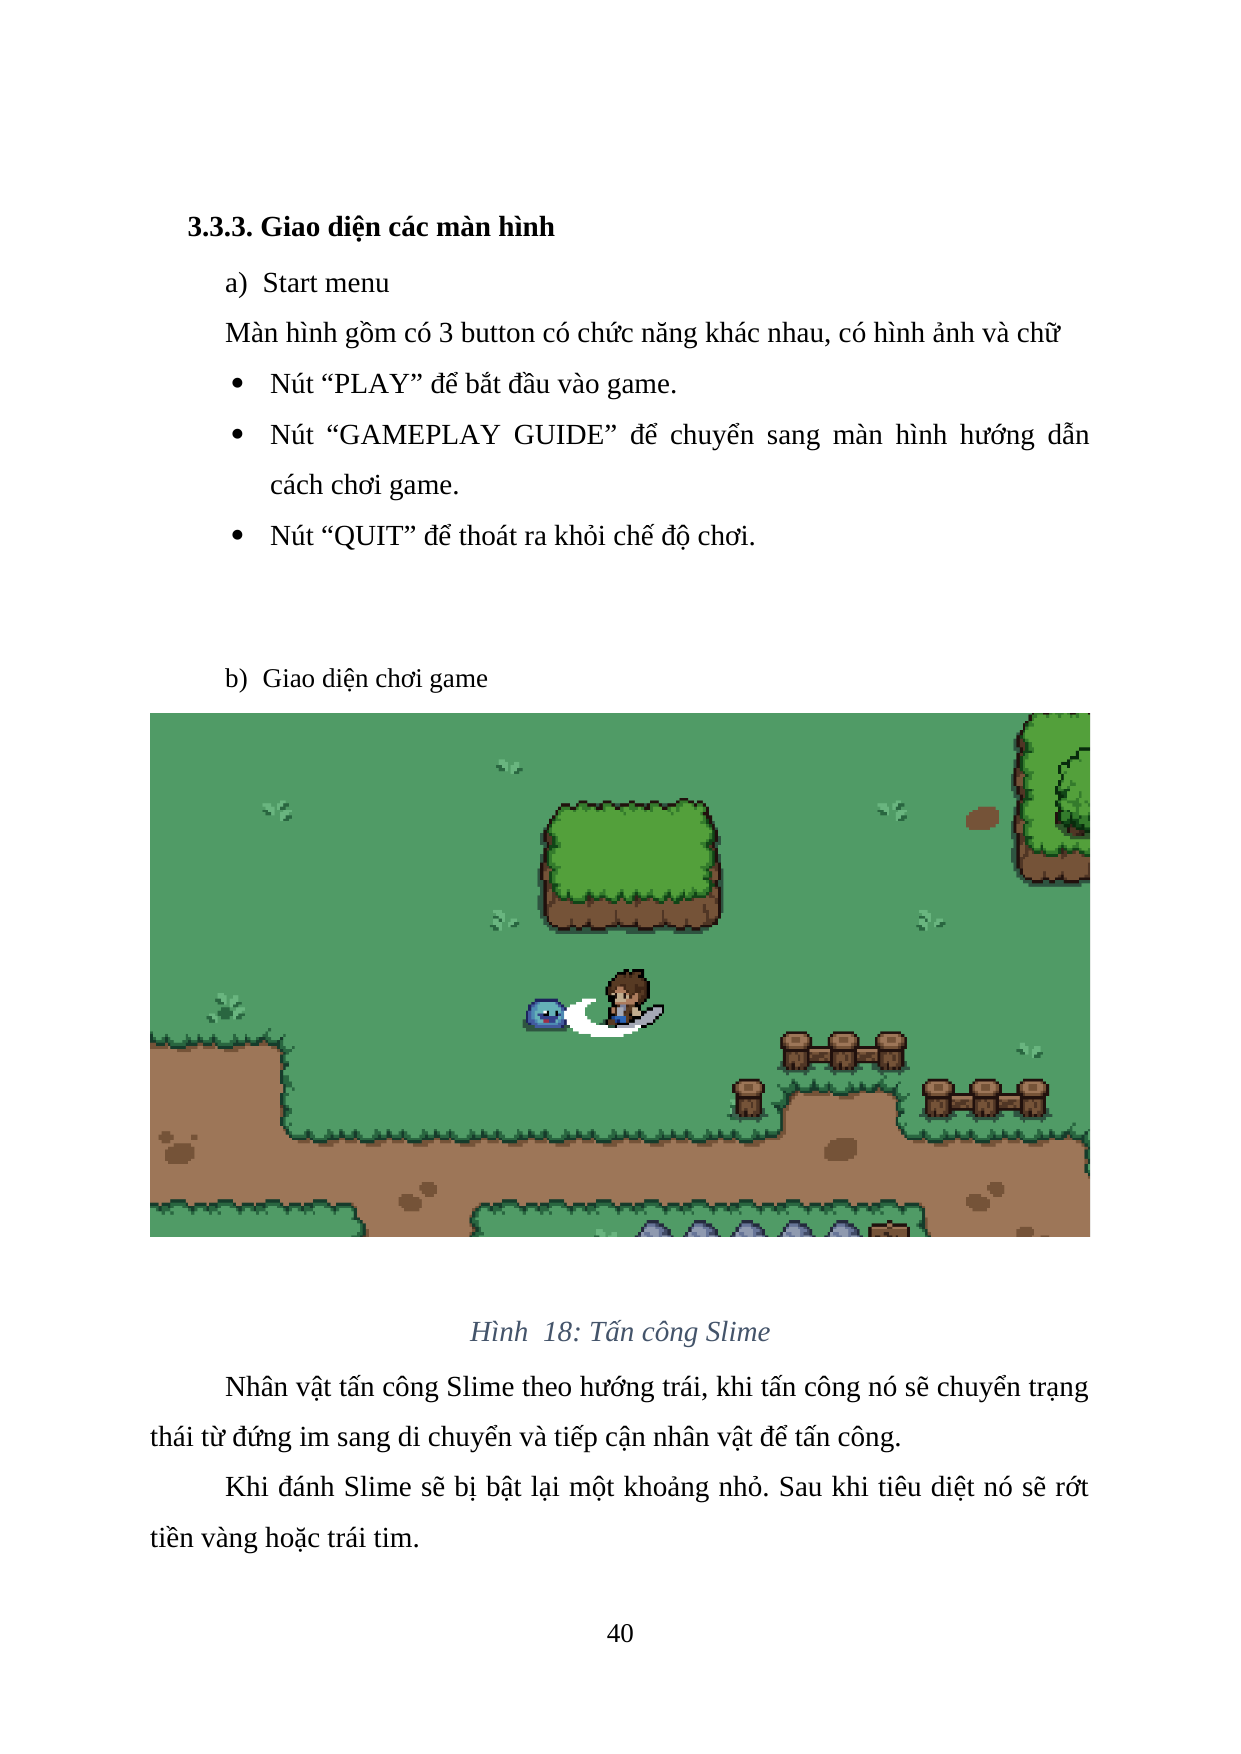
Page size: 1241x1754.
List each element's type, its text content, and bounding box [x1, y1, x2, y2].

text Giao diện các màn hình [150, 209, 1090, 243]
text Màn hình gồm có 3 button có chức năng khác nhau, có hình ảnh và chữ [150, 316, 1090, 349]
text Khi đánh Slime sẽ bị bật lại một khoảng nhỏ. Sau khi tiêu diệt nó sẽ rớt tiền vàng hoặc trái tim. [150, 1469, 1090, 1553]
list Nút “GAMEPLAY GUIDE” để chuyển sang màn hình hướng dẫn cách chơi game. [232, 417, 1090, 501]
list Giao diện chơi game [225, 662, 1090, 693]
list Nút “PLAY” để bắt đầu vào game. [232, 366, 1090, 400]
text Nhân vật tấn công Slime theo hướng trái, khi tấn công nó sẽ chuyển trạng thái từ đứng im sang di chuyển và tiếp cận nhân vật để tấn công. [150, 1369, 1090, 1453]
list Nút “QUIT” để thoát ra khỏi chế độ chơi. [232, 518, 1090, 551]
text Hình 18: Tấn công Slime [150, 1314, 1090, 1348]
picture [150, 713, 1091, 1237]
list Start menu [225, 265, 1090, 299]
